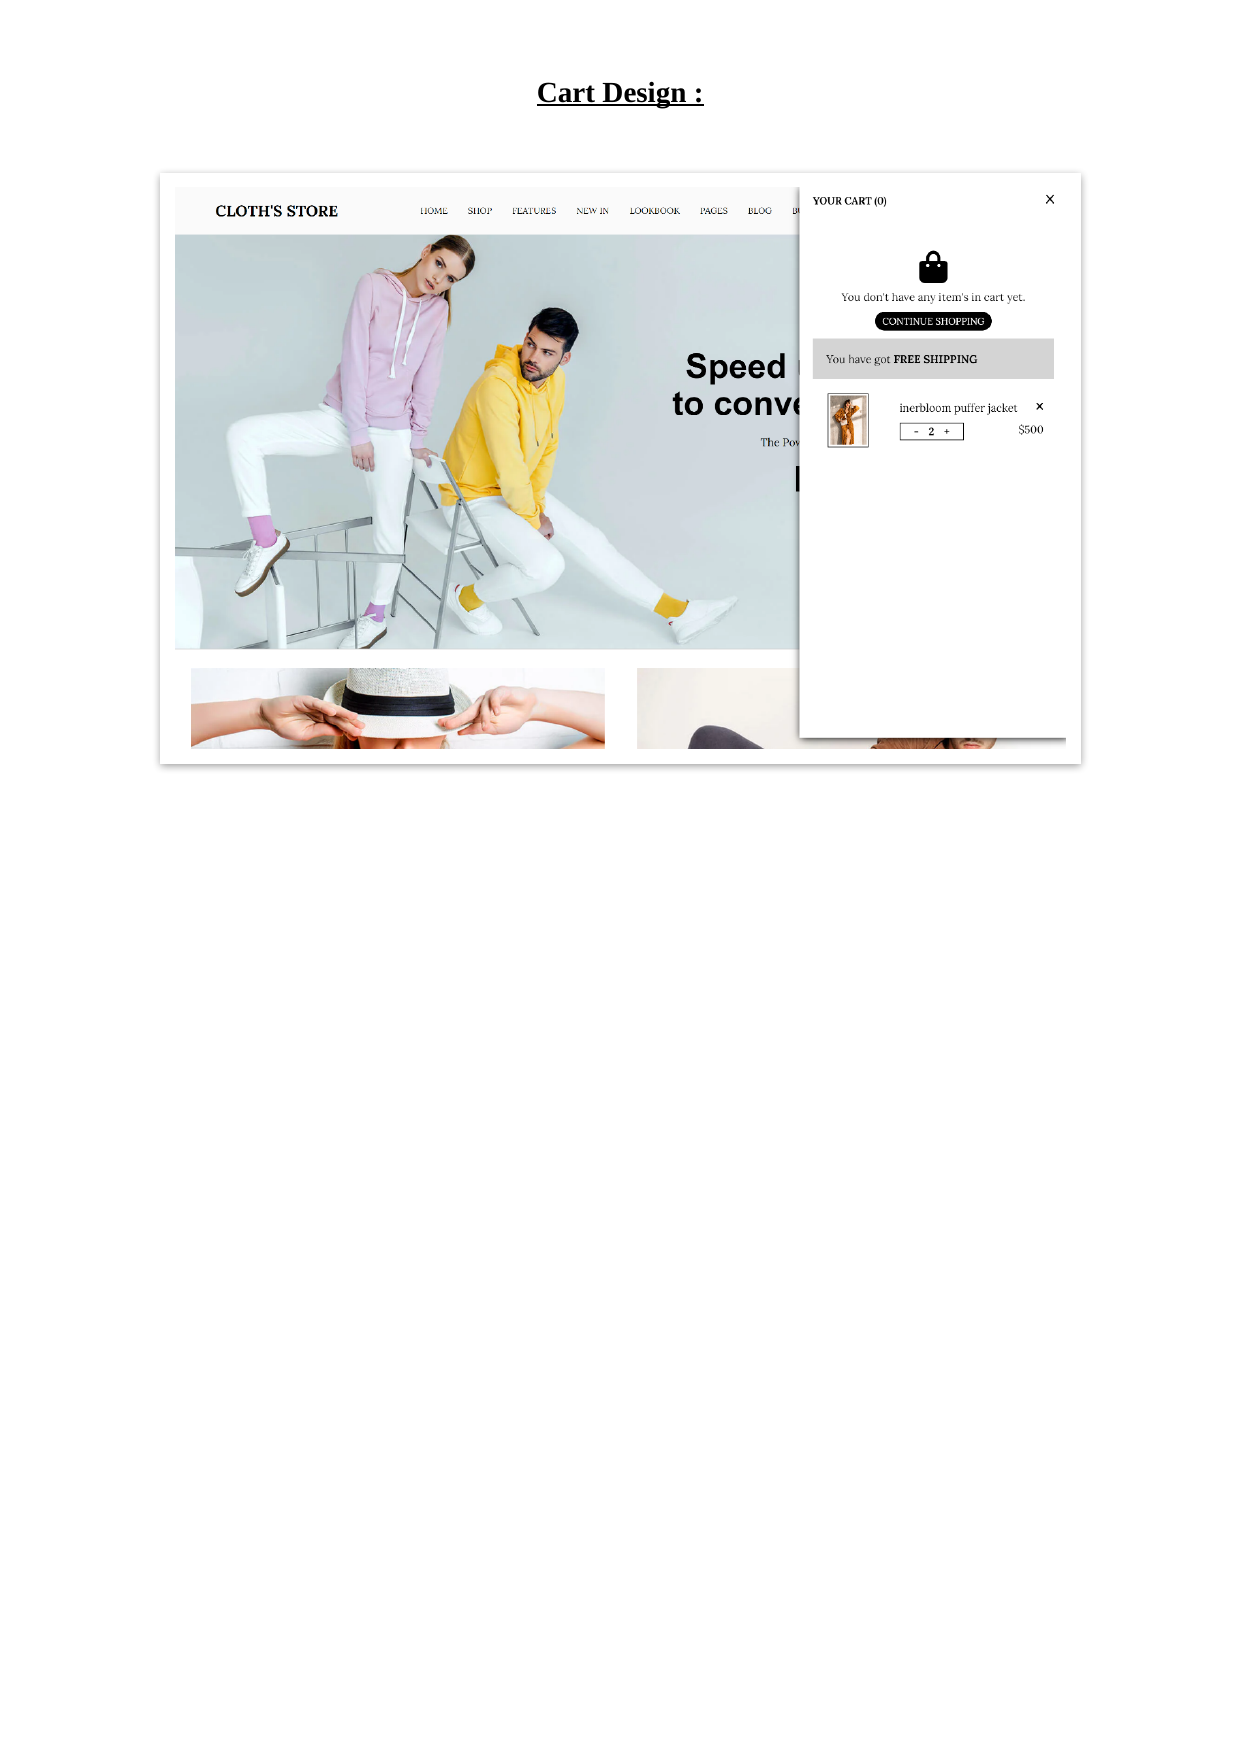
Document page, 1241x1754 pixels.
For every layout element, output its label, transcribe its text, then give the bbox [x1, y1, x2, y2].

text Cart Design : [75, 75, 1165, 108]
picture [175, 187, 1066, 749]
